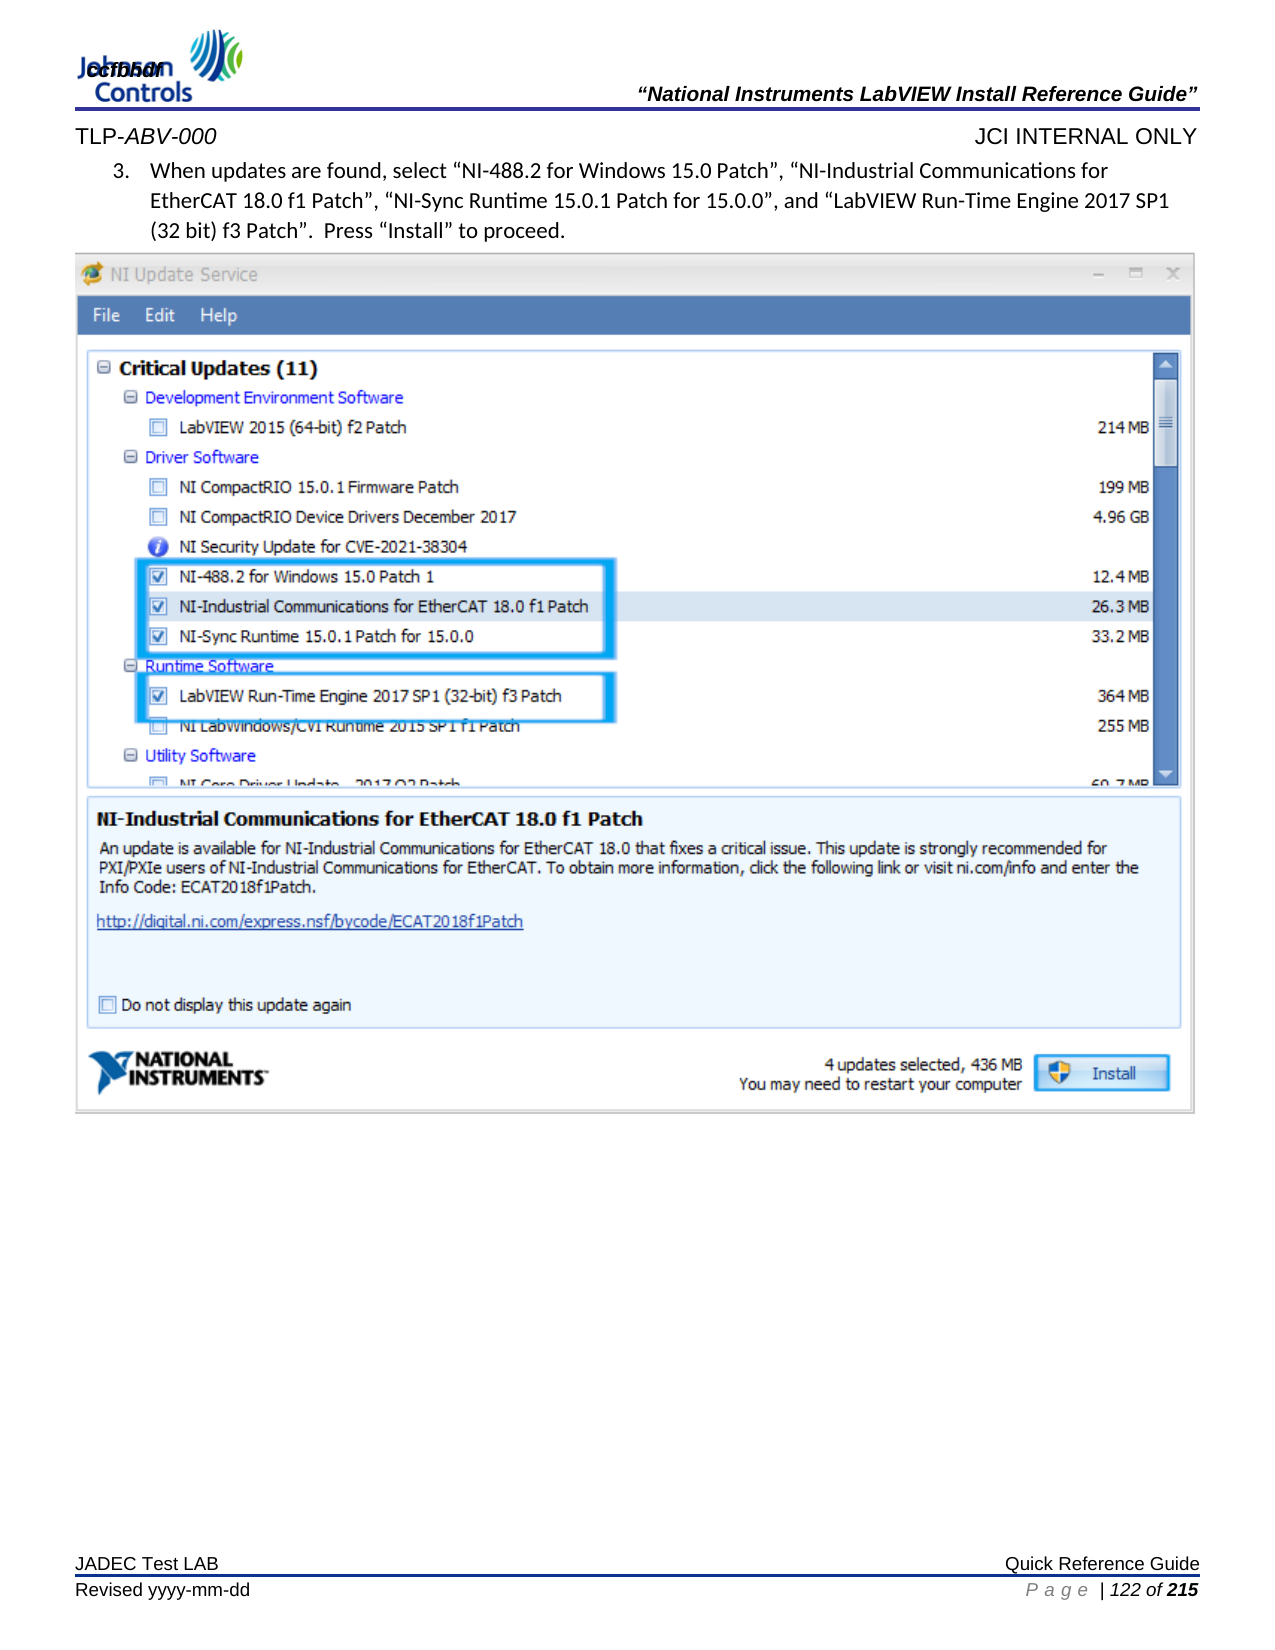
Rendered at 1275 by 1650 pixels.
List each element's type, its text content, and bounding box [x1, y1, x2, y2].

picture [76, 26, 246, 105]
picture [75, 250, 1200, 1117]
list When updates are found, select “NI-488.2 for Windows 15.0 Patch”, “NI-Industrial Communications for EtherCAT 18.0 f1 Patch”, “NI-Sync Runtime 15.0.1 Patch for 15.0.0”, and “LabVIEW Run-Time Engine 2017 SP1 (32 bit) f3 Patch”. Press “Install” to proceed. [112, 156, 1200, 244]
